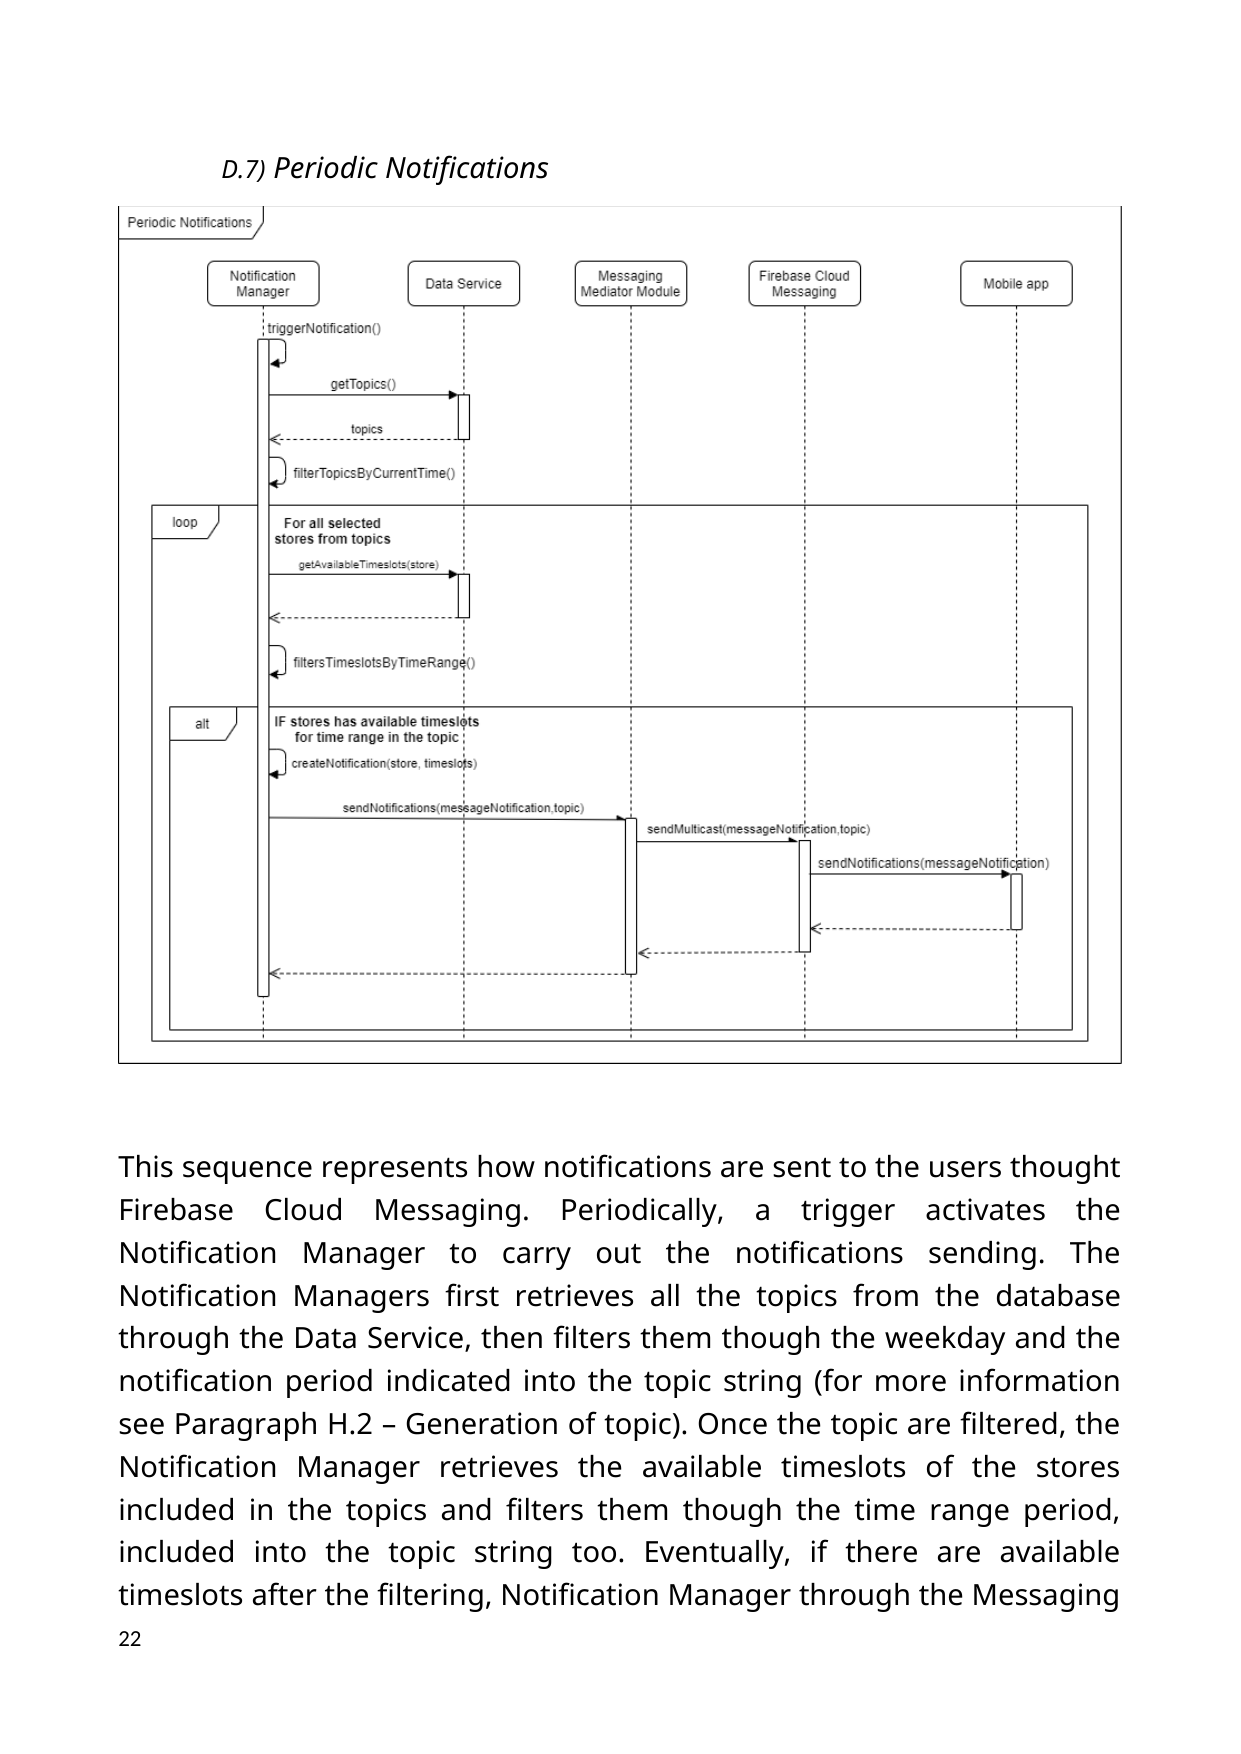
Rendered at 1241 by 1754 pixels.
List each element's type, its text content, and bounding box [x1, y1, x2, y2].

picture [118, 206, 1123, 1064]
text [118, 1146, 1122, 1614]
list Periodic Notifications [221, 148, 1122, 187]
